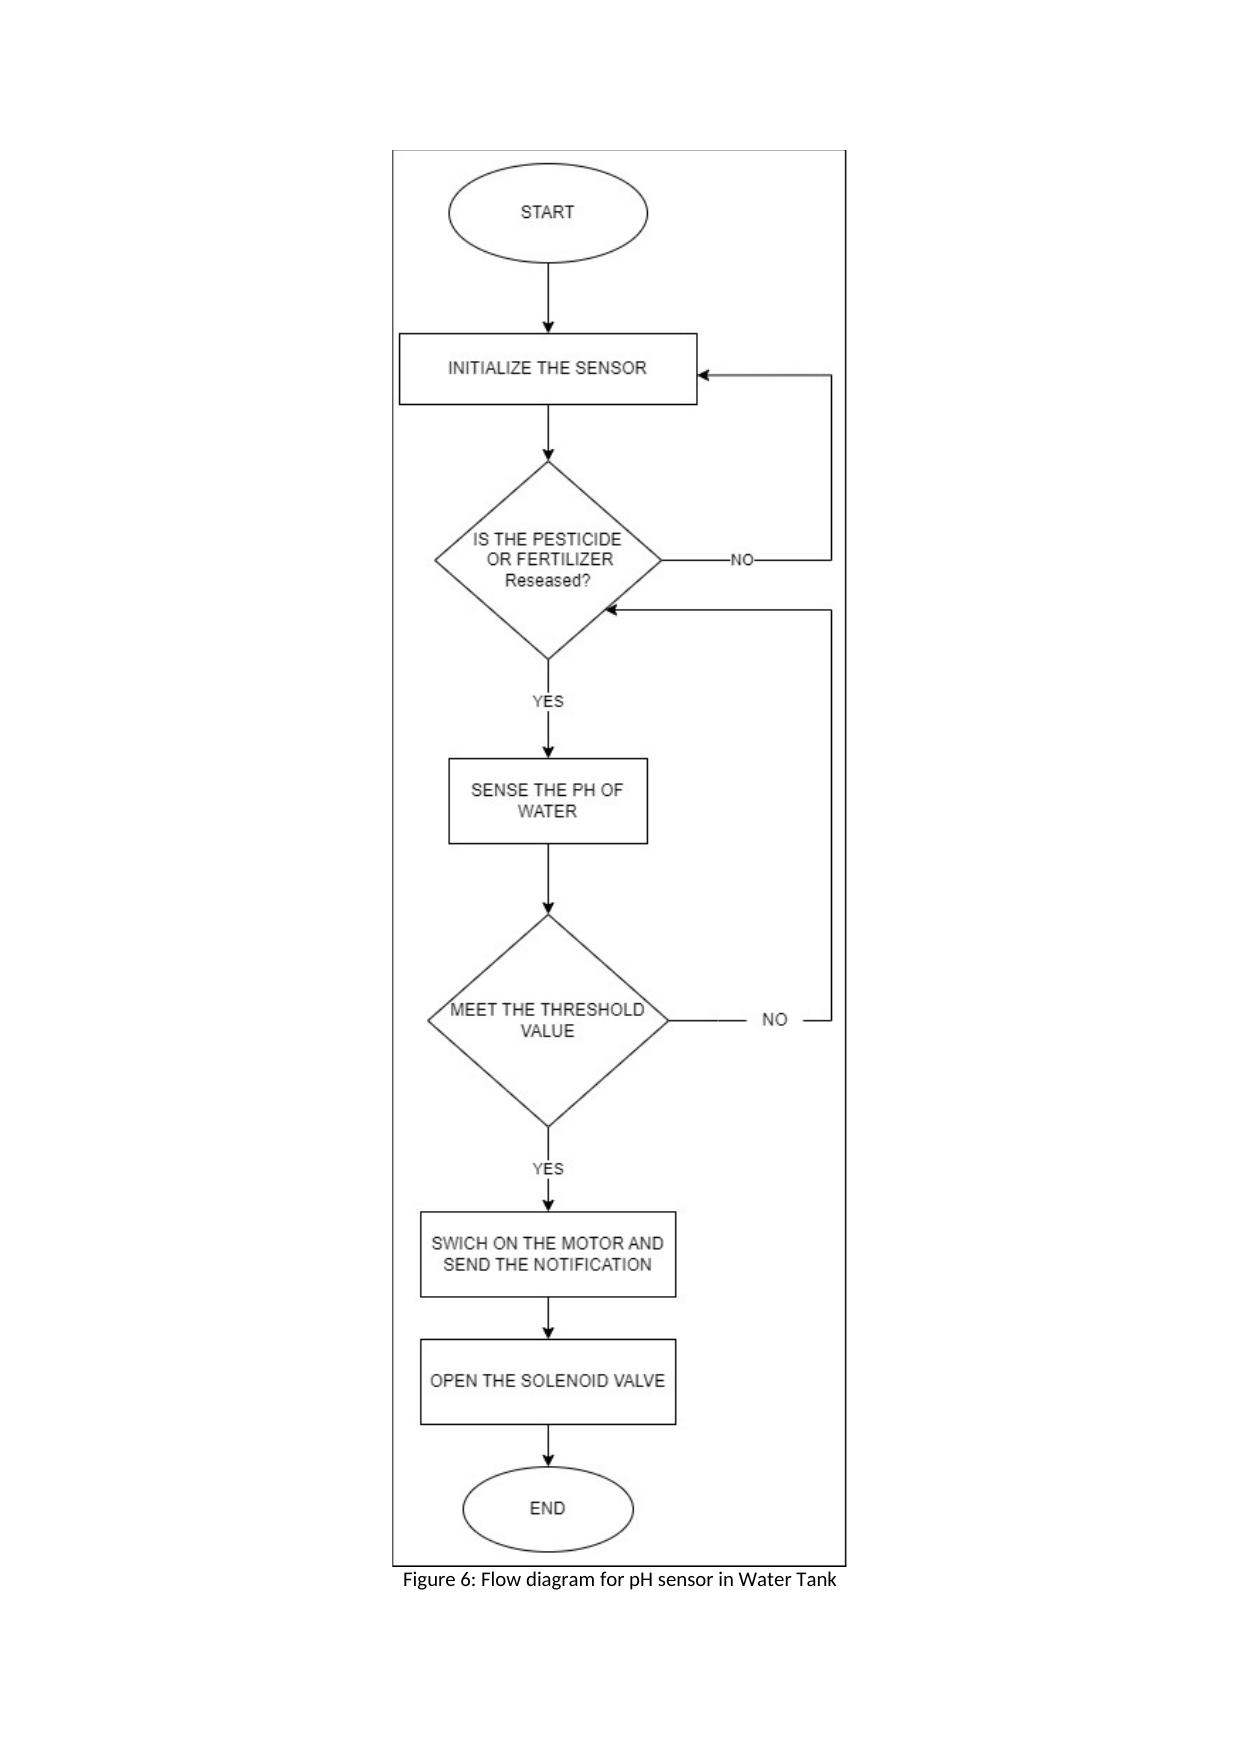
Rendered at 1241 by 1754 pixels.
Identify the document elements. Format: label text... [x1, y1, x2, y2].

text Figure 6: Flow diagram for pH sensor in Water Tank [187, 1566, 1053, 1592]
picture [392, 150, 848, 1567]
